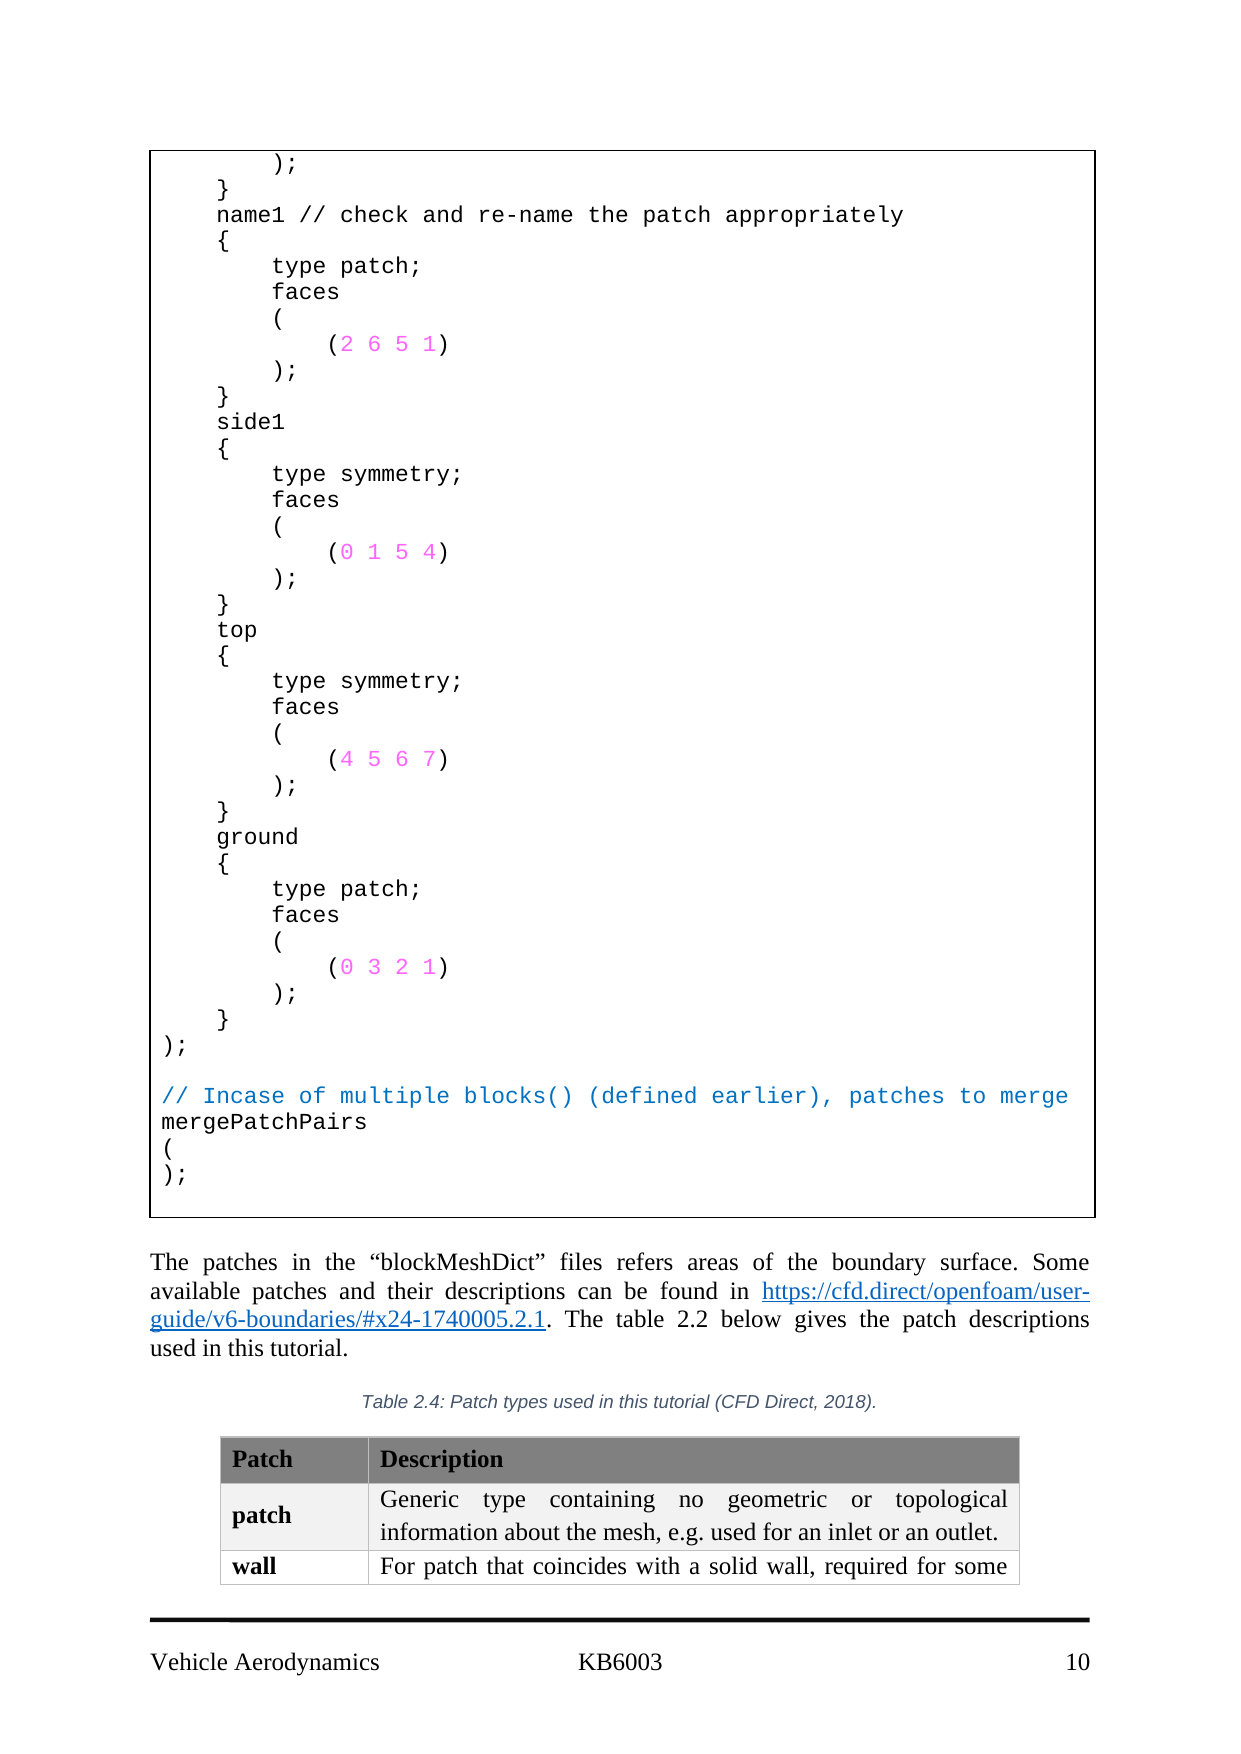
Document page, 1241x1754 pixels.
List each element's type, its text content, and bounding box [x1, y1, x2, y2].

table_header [151, 151, 1094, 1217]
table_cell patch [221, 1484, 368, 1550]
table_cell wall [221, 1551, 368, 1584]
text The patches in the “blockMeshDict” files refers areas of the boundary surface. Some available patches and their descriptions can be found in https://cfd.direct/openfoam/user-guide/v6-boundaries/#x24-1740005.2.1. The table 2.2 below gives the patch descriptions used in this tutorial. [150, 1247, 1090, 1362]
table_cell Generic type containing no geometric or topological information about the mesh, e.g. used for an inlet or an outlet. [369, 1484, 1019, 1550]
table_header Description [369, 1438, 1019, 1483]
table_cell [369, 1551, 1019, 1584]
table_header Patch [221, 1438, 368, 1483]
